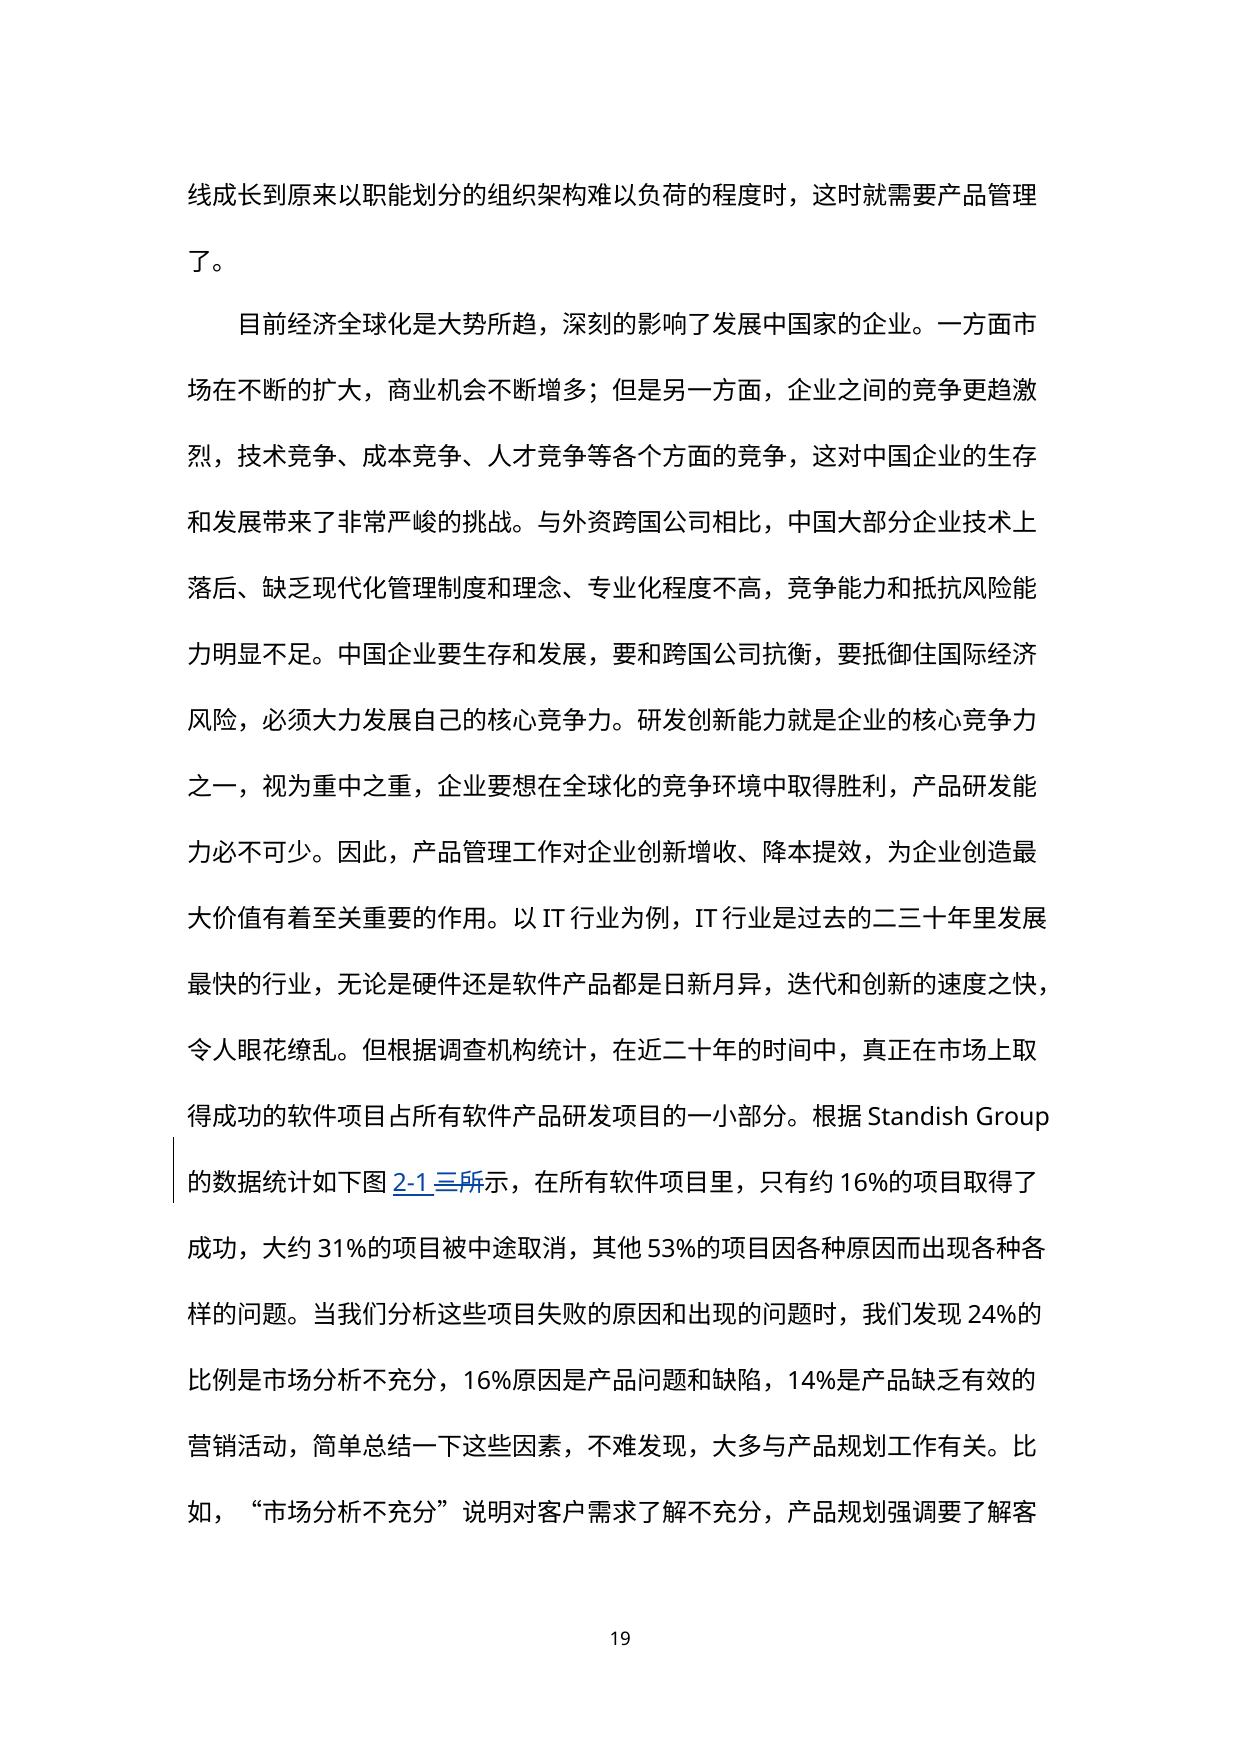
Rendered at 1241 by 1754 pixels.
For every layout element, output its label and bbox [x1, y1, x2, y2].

text [187, 172, 1053, 282]
text [187, 300, 1053, 1533]
